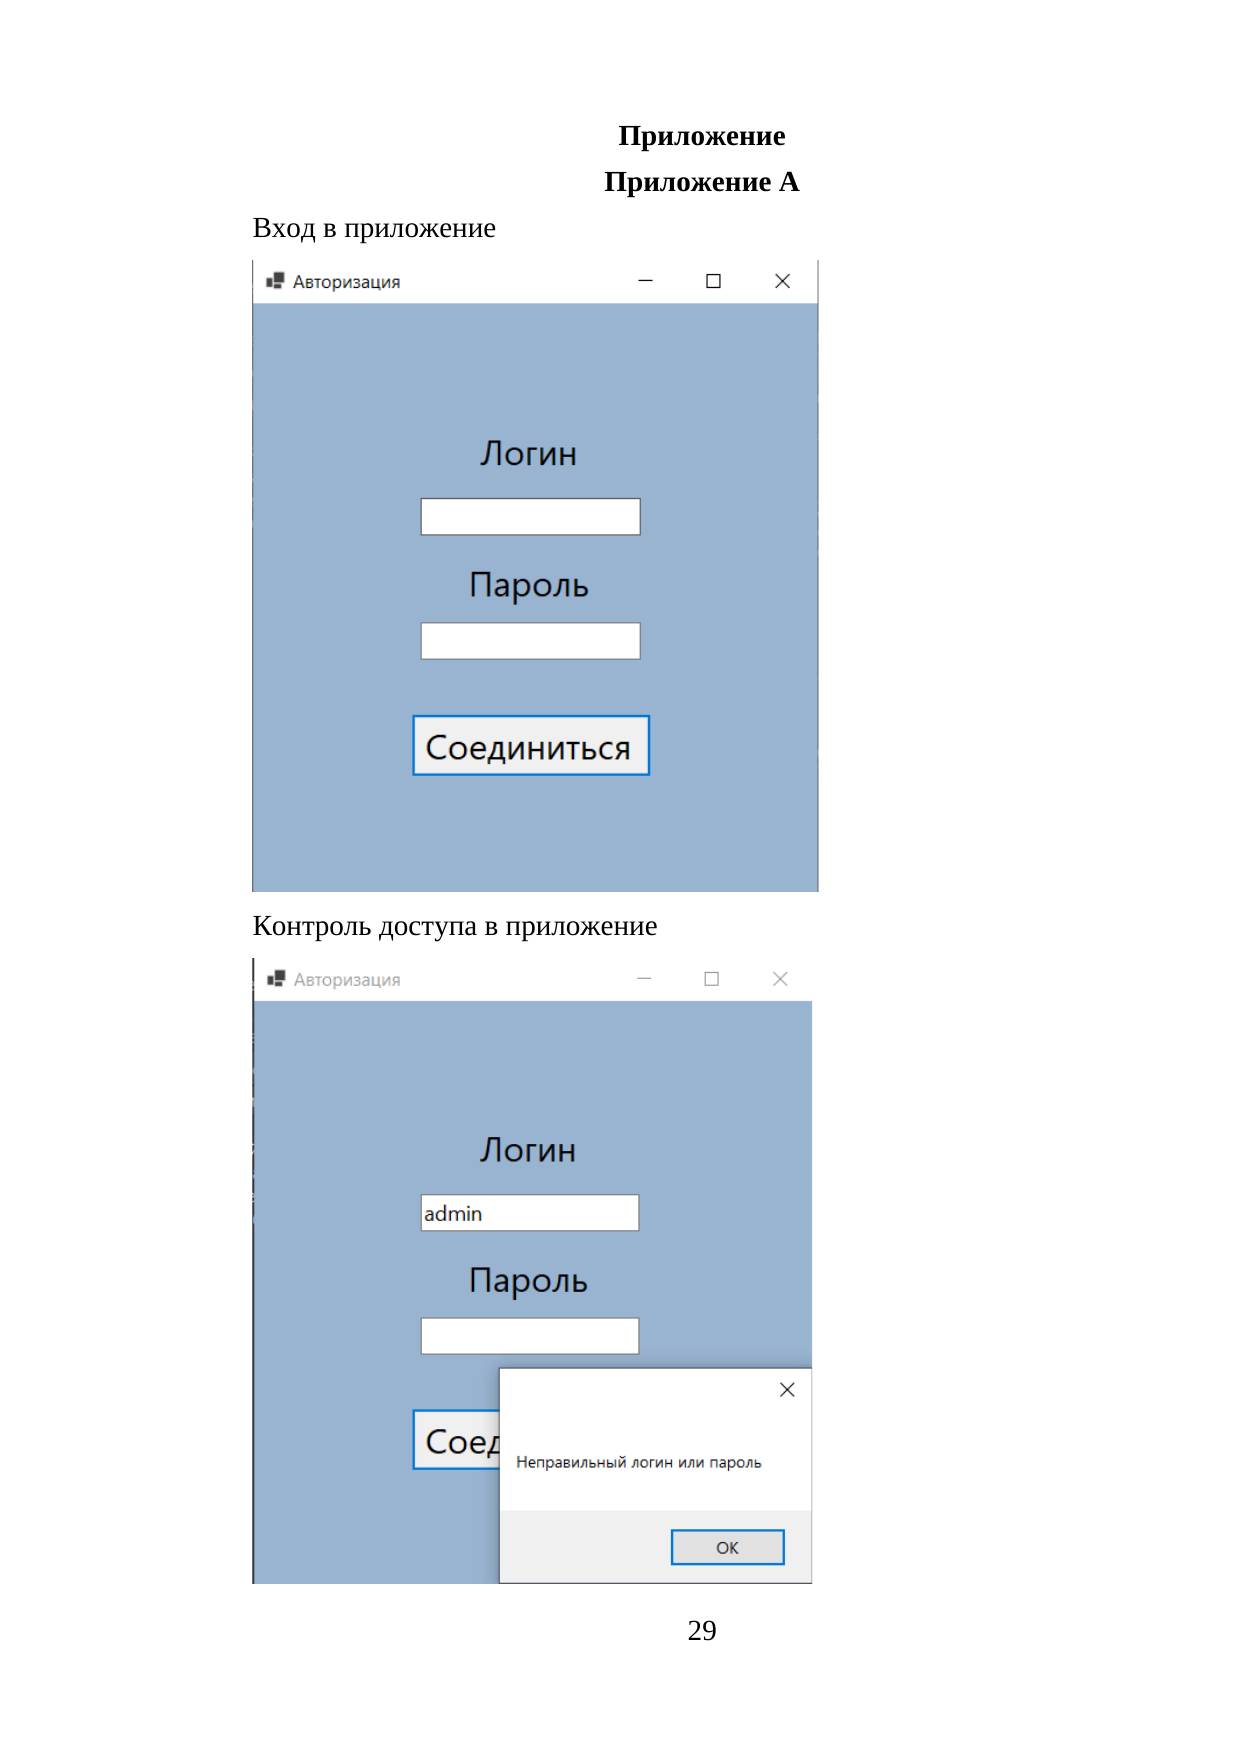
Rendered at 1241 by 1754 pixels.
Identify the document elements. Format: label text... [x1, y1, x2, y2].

picture [252, 260, 819, 892]
subtitle Приложение [177, 118, 1152, 152]
text Контроль доступа в приложение [177, 908, 1181, 941]
subtitle Приложение A [177, 164, 1152, 198]
text Вход в приложение [177, 210, 1181, 244]
picture [252, 958, 813, 1584]
